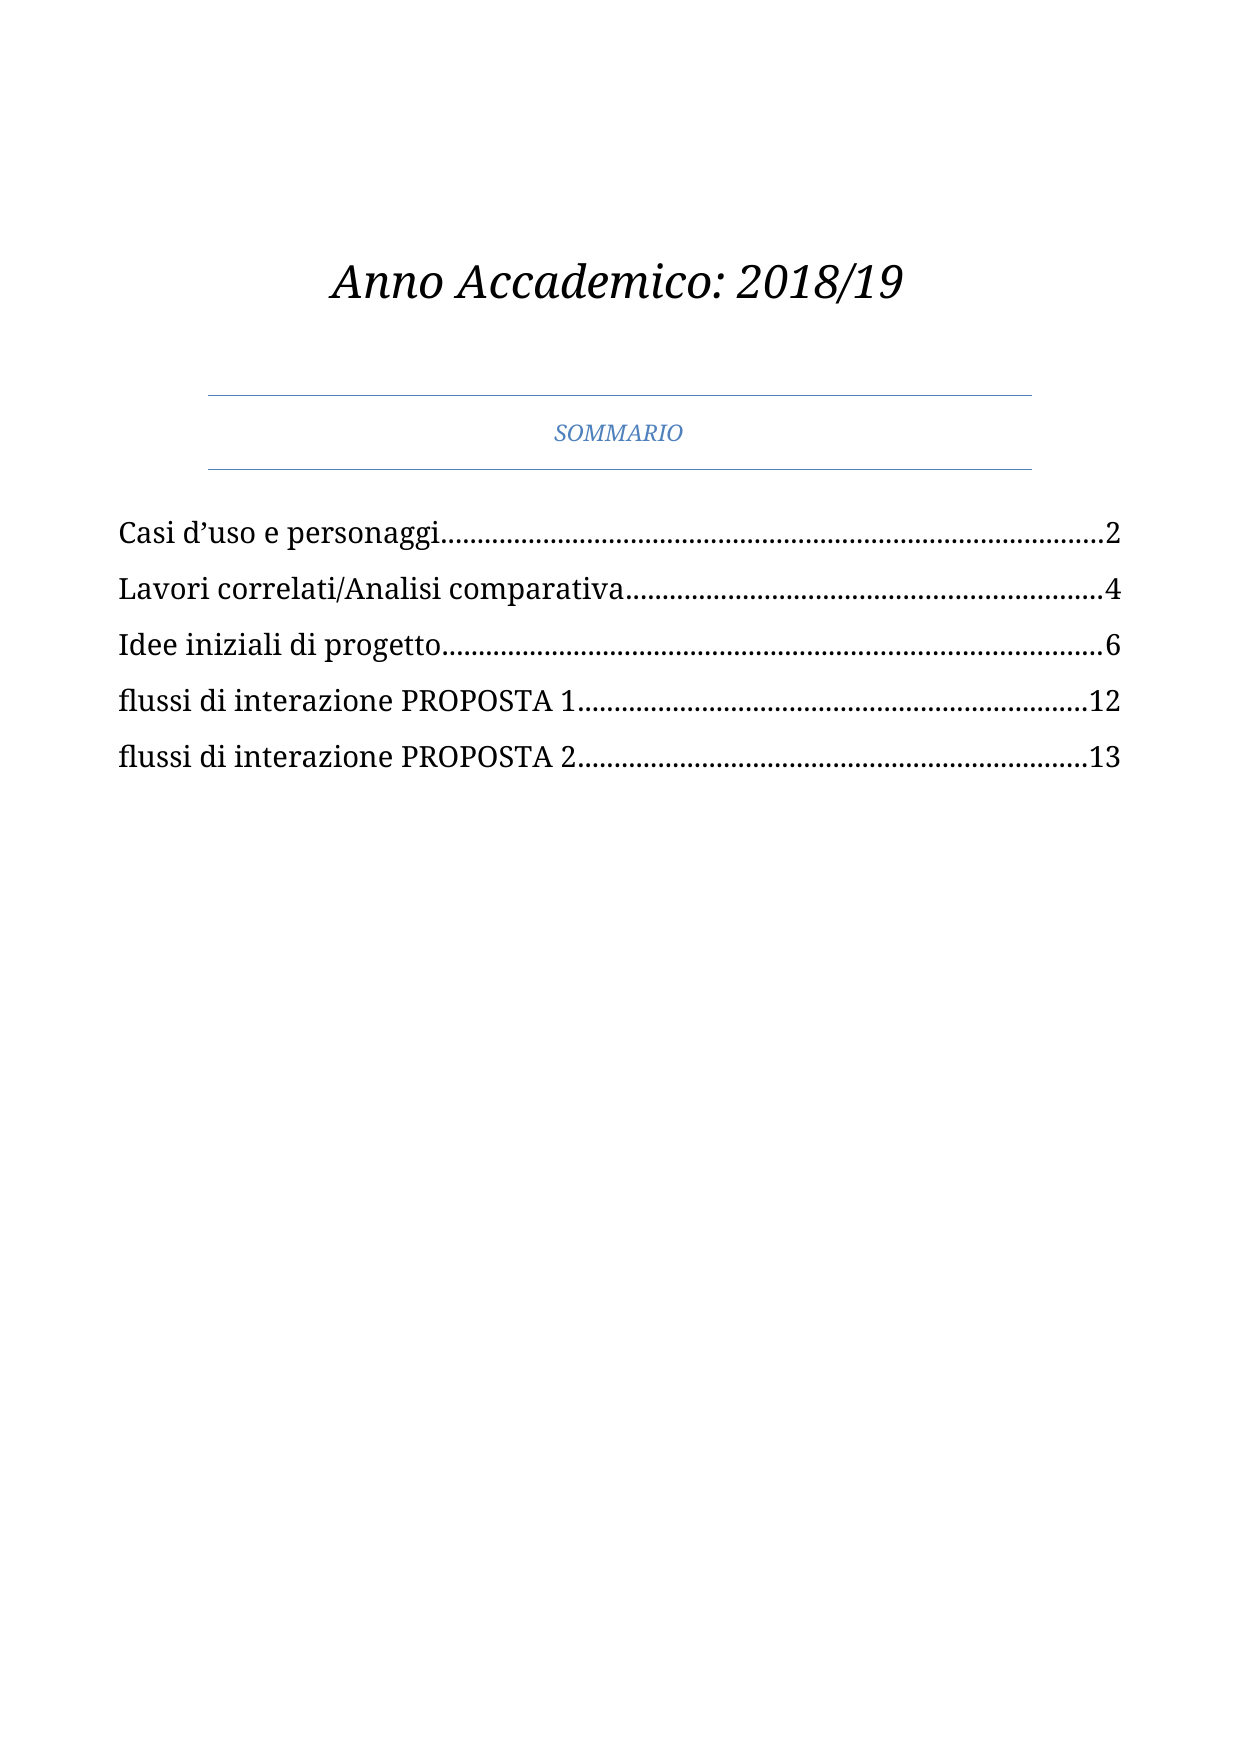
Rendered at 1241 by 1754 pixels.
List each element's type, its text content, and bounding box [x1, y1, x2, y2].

text Casi d’uso e personaggi 2 [118, 512, 1122, 552]
text Idee iniziali di progetto 6 [118, 624, 1122, 664]
text flussi di interazione PROPOSTA 1 12 [118, 681, 1122, 720]
text flussi di interazione PROPOSTA 2 13 [118, 737, 1122, 776]
subtitle Anno Accademico: 2018/19 [118, 250, 1122, 312]
text SOMMARIO [208, 396, 1032, 469]
text Lavori correlati/Analisi comparativa 4 [118, 568, 1122, 608]
